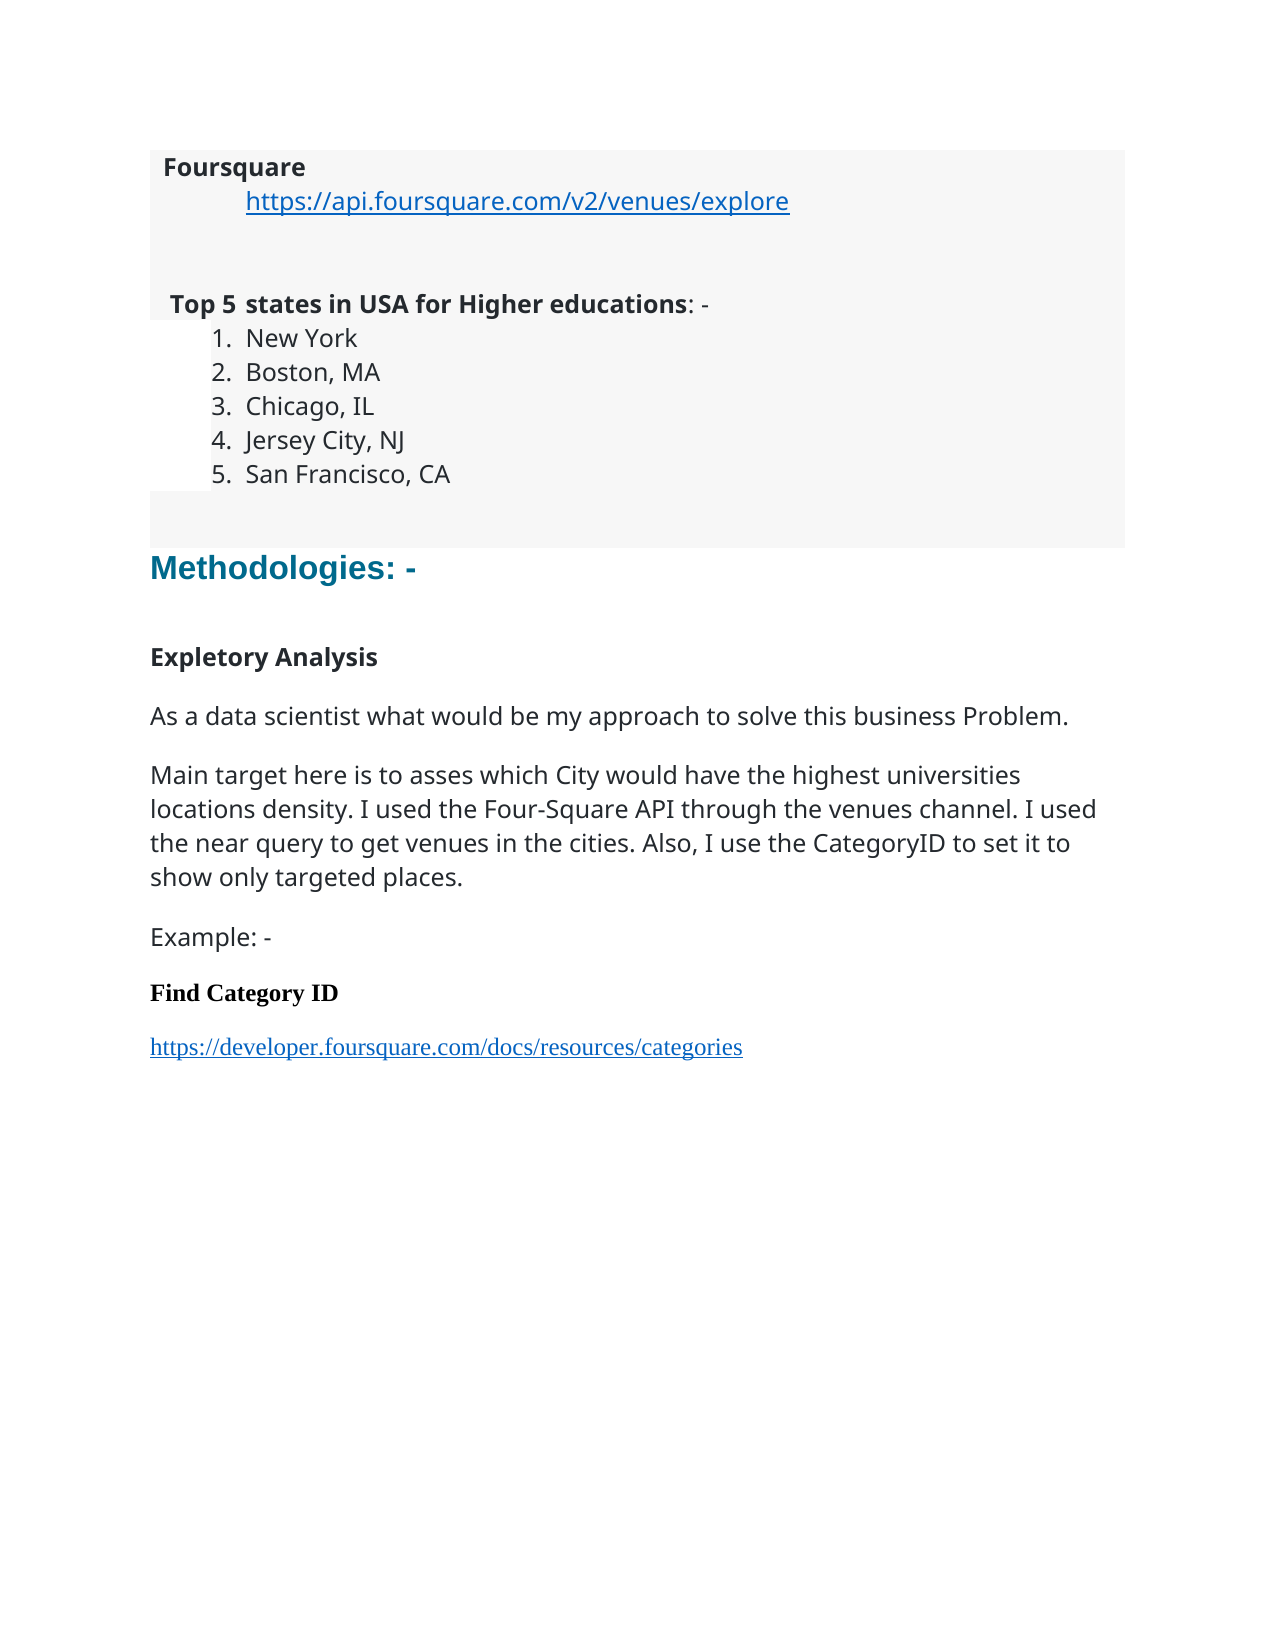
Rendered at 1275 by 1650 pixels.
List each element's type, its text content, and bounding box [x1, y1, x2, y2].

list New York [211, 320, 1125, 354]
text Main target here is to asses which City would have the highest universities locations density. I used the Four-Square API through the venues channel. I used the near query to get venues in the cities. Also, I use the CategoryID to set it to show only targeted places. [150, 758, 1125, 894]
list Boston, MA [211, 354, 1125, 388]
text Foursquare [150, 150, 1125, 184]
text https://developer.foursquare.com/docs/resources/categories [150, 1032, 1125, 1061]
text As a data scientist what would be my approach to solve this business Problem. [150, 699, 1125, 733]
list Chicago, IL [211, 388, 1125, 422]
list Jersey City, NJ [211, 422, 1125, 457]
text Expletory Analysis [150, 640, 1125, 674]
text Methodologies: - [150, 548, 1125, 615]
list San Francisco, CA [211, 457, 1125, 491]
text Find Category ID [150, 978, 1125, 1007]
text https://api.foursquare.com/v2/venues/explore [150, 184, 1125, 218]
text Example: - [150, 919, 1125, 953]
text Top 5 states in USA for Higher educations: - [150, 286, 1125, 320]
